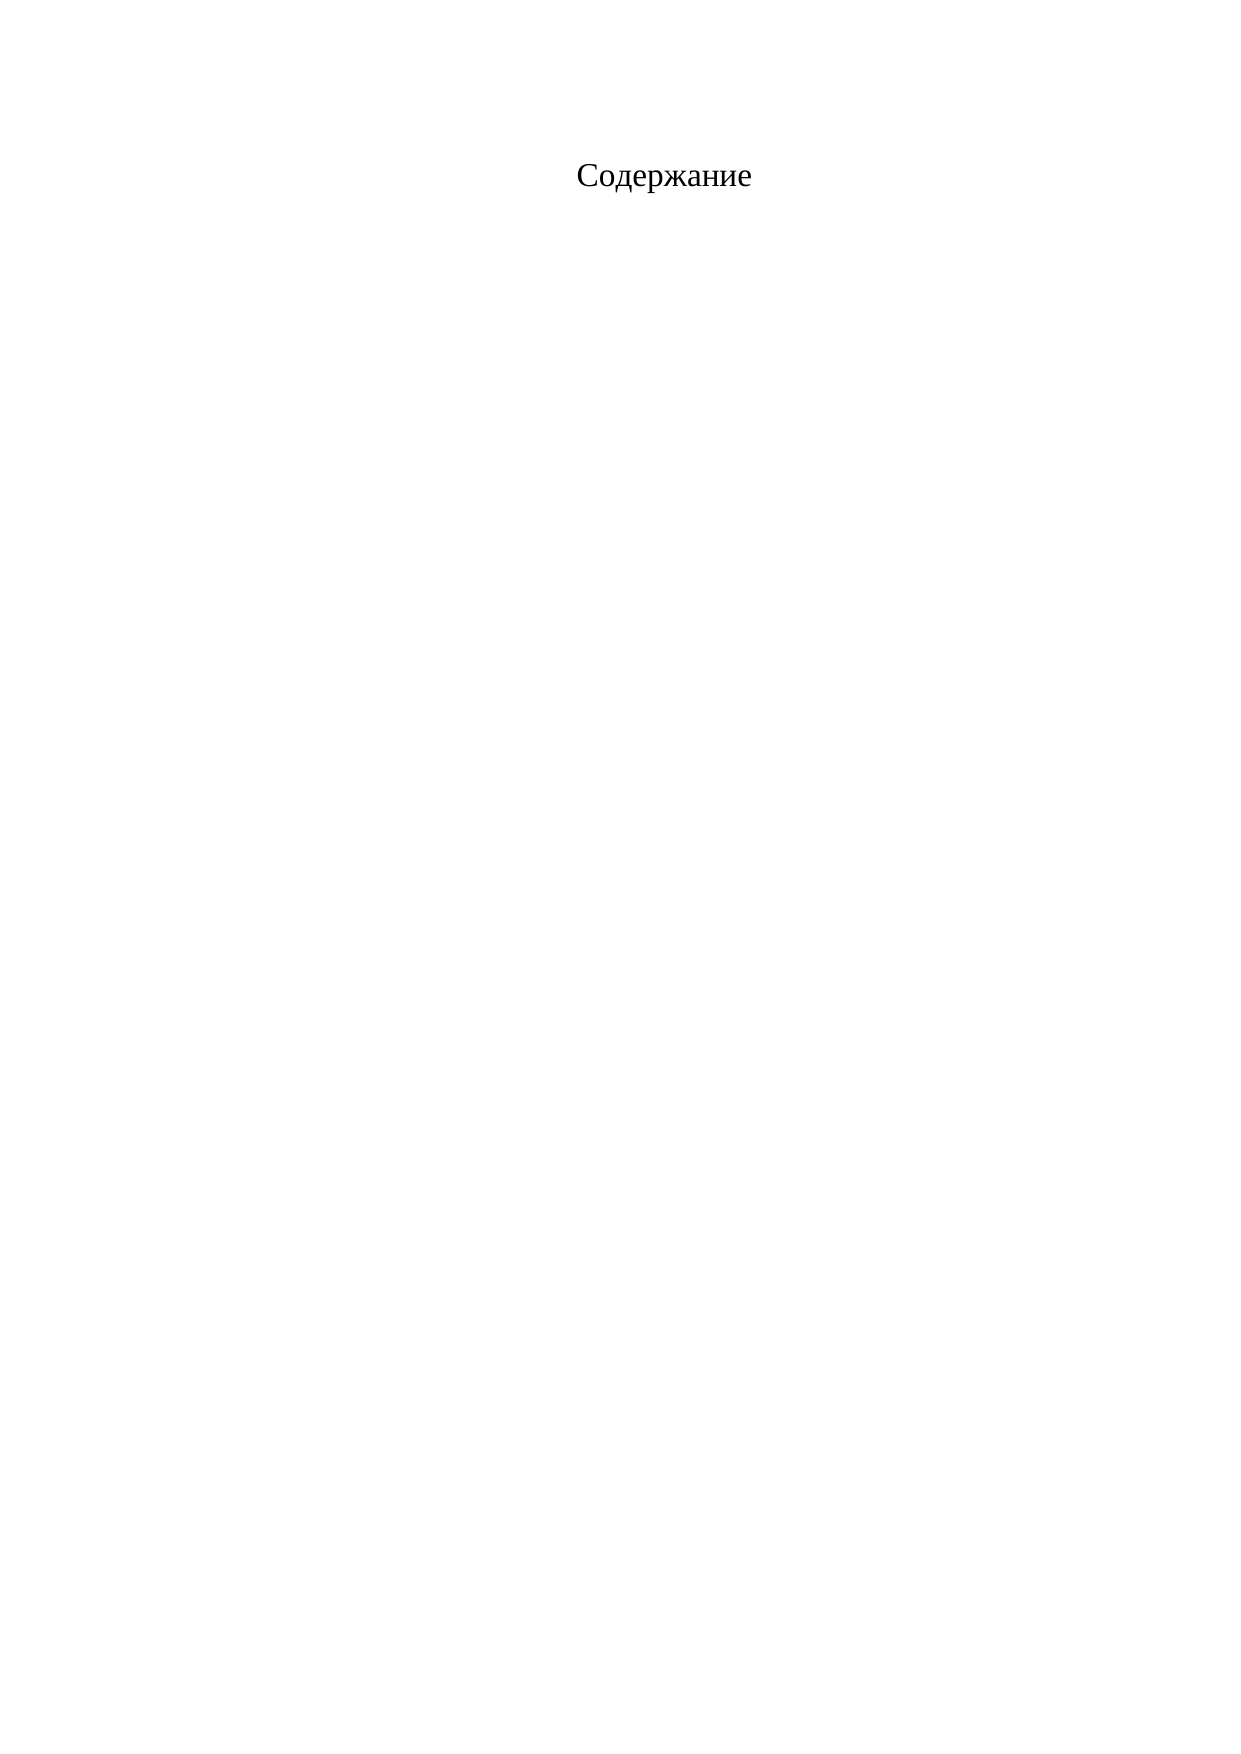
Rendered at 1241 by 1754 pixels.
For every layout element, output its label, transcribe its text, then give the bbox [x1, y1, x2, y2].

subtitle Содержание [177, 156, 1151, 194]
